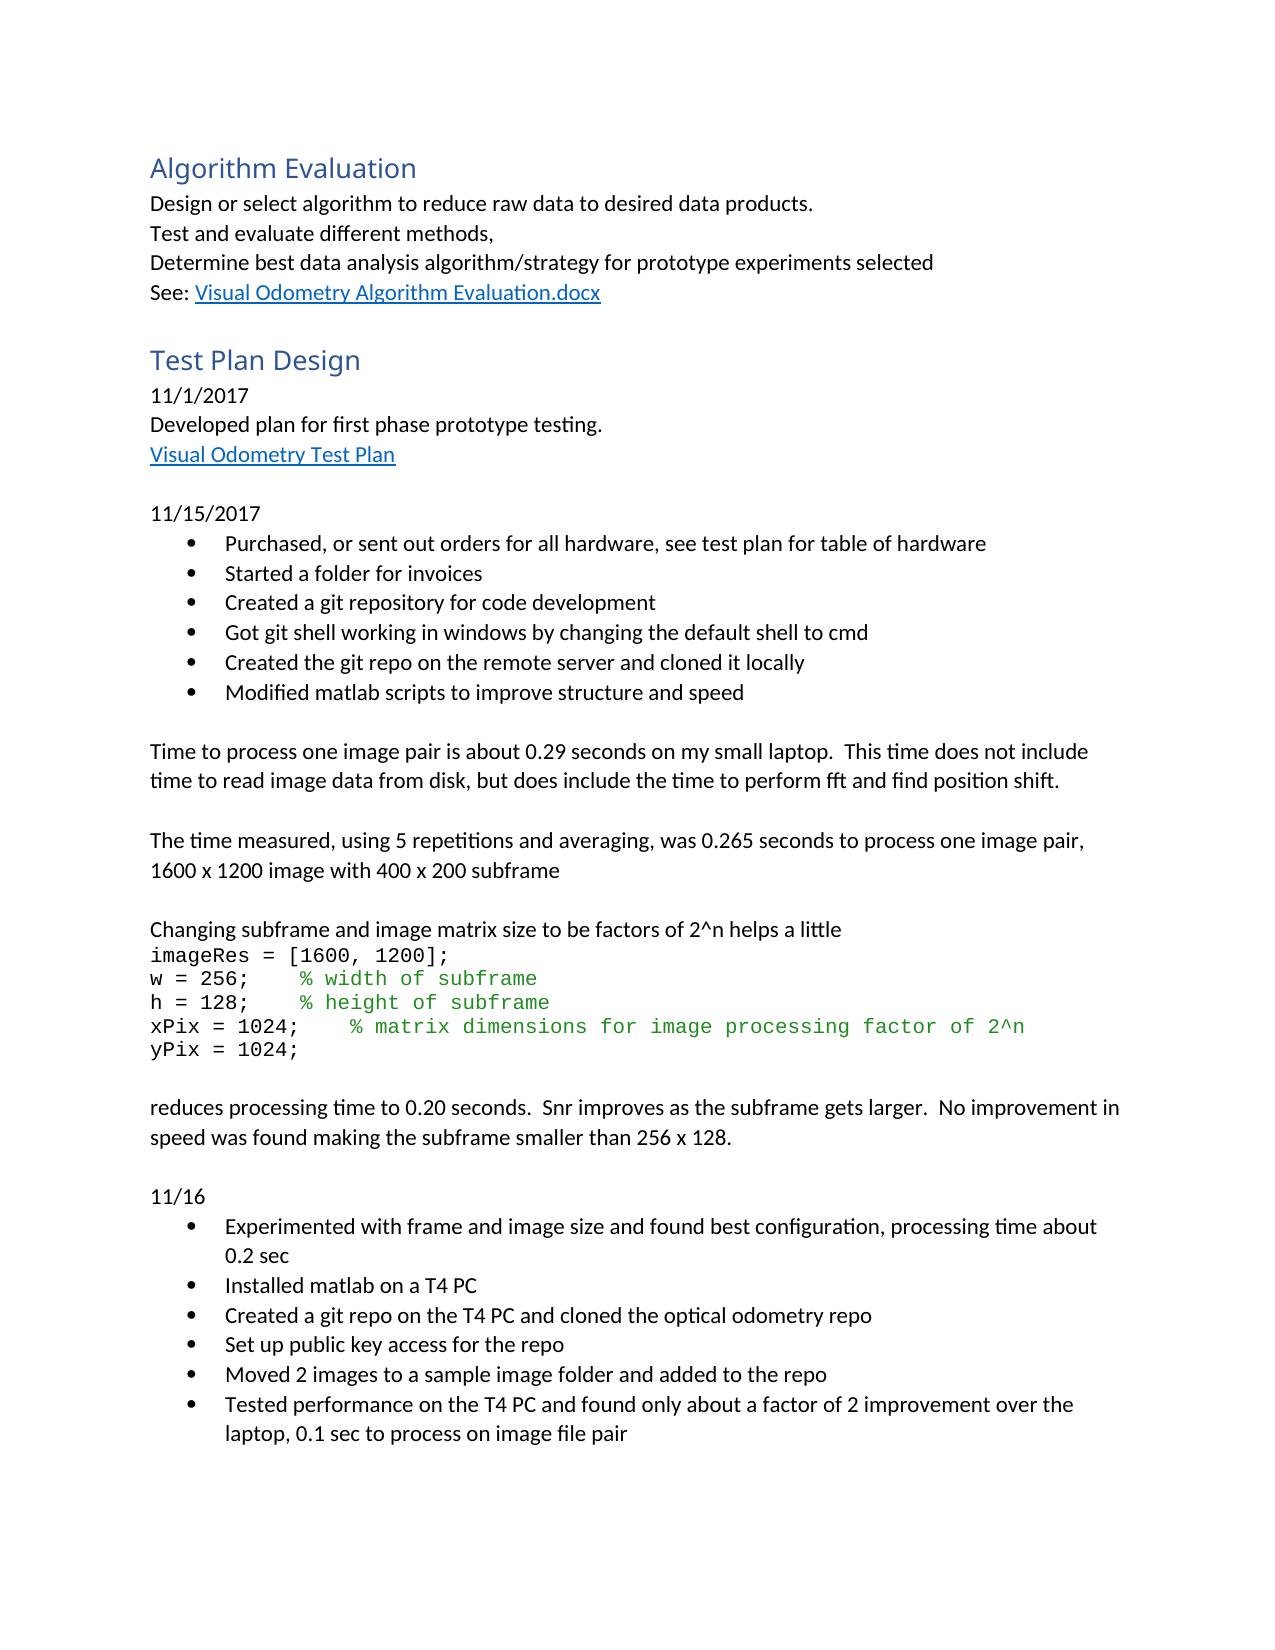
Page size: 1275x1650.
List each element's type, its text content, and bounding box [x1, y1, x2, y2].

list Started a folder for invoices [187, 559, 1125, 587]
list Set up public key access for the repo [187, 1331, 1125, 1358]
subtitle Algorithm Evaluation [150, 150, 1125, 187]
text h = 128; % height of subframe [150, 992, 1125, 1016]
subtitle Test Plan Design [150, 342, 1125, 378]
text xPix = 1024; % matrix dimensions for image processing factor of 2^n [150, 1016, 1125, 1039]
list Created the git repo on the remote server and cloned it locally [187, 648, 1125, 676]
text Developed plan for first phase prototype testing. [150, 410, 1125, 438]
text reduces processing time to 0.20 seconds. Snr improves as the subframe gets larger. No improvement in speed was found making the subframe smaller than 256 x 128. [150, 1093, 1125, 1151]
text imageRes = [1600, 1200]; [150, 945, 1125, 968]
text 11/1/2017 [150, 381, 1125, 409]
list Tested performance on the T4 PC and found only about a factor of 2 improvement over the laptop, 0.1 sec to process on image file pair [187, 1390, 1125, 1448]
text See: Visual Odometry Algorithm Evaluation.docx [150, 278, 1125, 306]
text Determine best data analysis algorithm/strategy for prototype experiments selected [150, 248, 1125, 276]
text w = 256; % width of subframe [150, 968, 1125, 992]
text The time measured, using 5 repetitions and averaging, was 0.265 seconds to process one image pair, 1600 x 1200 image with 400 x 200 subframe [150, 826, 1125, 884]
text Design or select algorithm to reduce raw data to desired data products. Test and evaluate different methods, [150, 189, 1125, 247]
list Got git shell working in windows by changing the default shell to cmd [187, 618, 1125, 646]
list Created a git repo on the T4 PC and cloned the optical odometry repo [187, 1301, 1125, 1329]
list Created a git repository for code development [187, 588, 1125, 617]
text Changing subframe and image matrix size to be factors of 2^n helps a little [150, 915, 1125, 943]
text yPix = 1024; [150, 1039, 1125, 1063]
list Installed matlab on a T4 PC [187, 1271, 1125, 1299]
text Time to process one image pair is about 0.29 seconds on my small laptop. This time does not include time to read image data from disk, but does include the time to perform fft and find position shift. [150, 737, 1125, 795]
list Modified matlab scripts to improve structure and speed [187, 678, 1125, 706]
text Visual Odometry Test Plan [150, 440, 1125, 468]
list Moved 2 images to a sample image folder and added to the repo [187, 1360, 1125, 1388]
text 11/15/2017 [150, 499, 1125, 527]
list Purchased, or sent out orders for all hardware, see test plan for table of hardware [187, 529, 1125, 557]
text 11/16 [150, 1182, 1125, 1210]
list Experimented with frame and image size and found best configuration, processing time about 0.2 sec [187, 1212, 1125, 1269]
